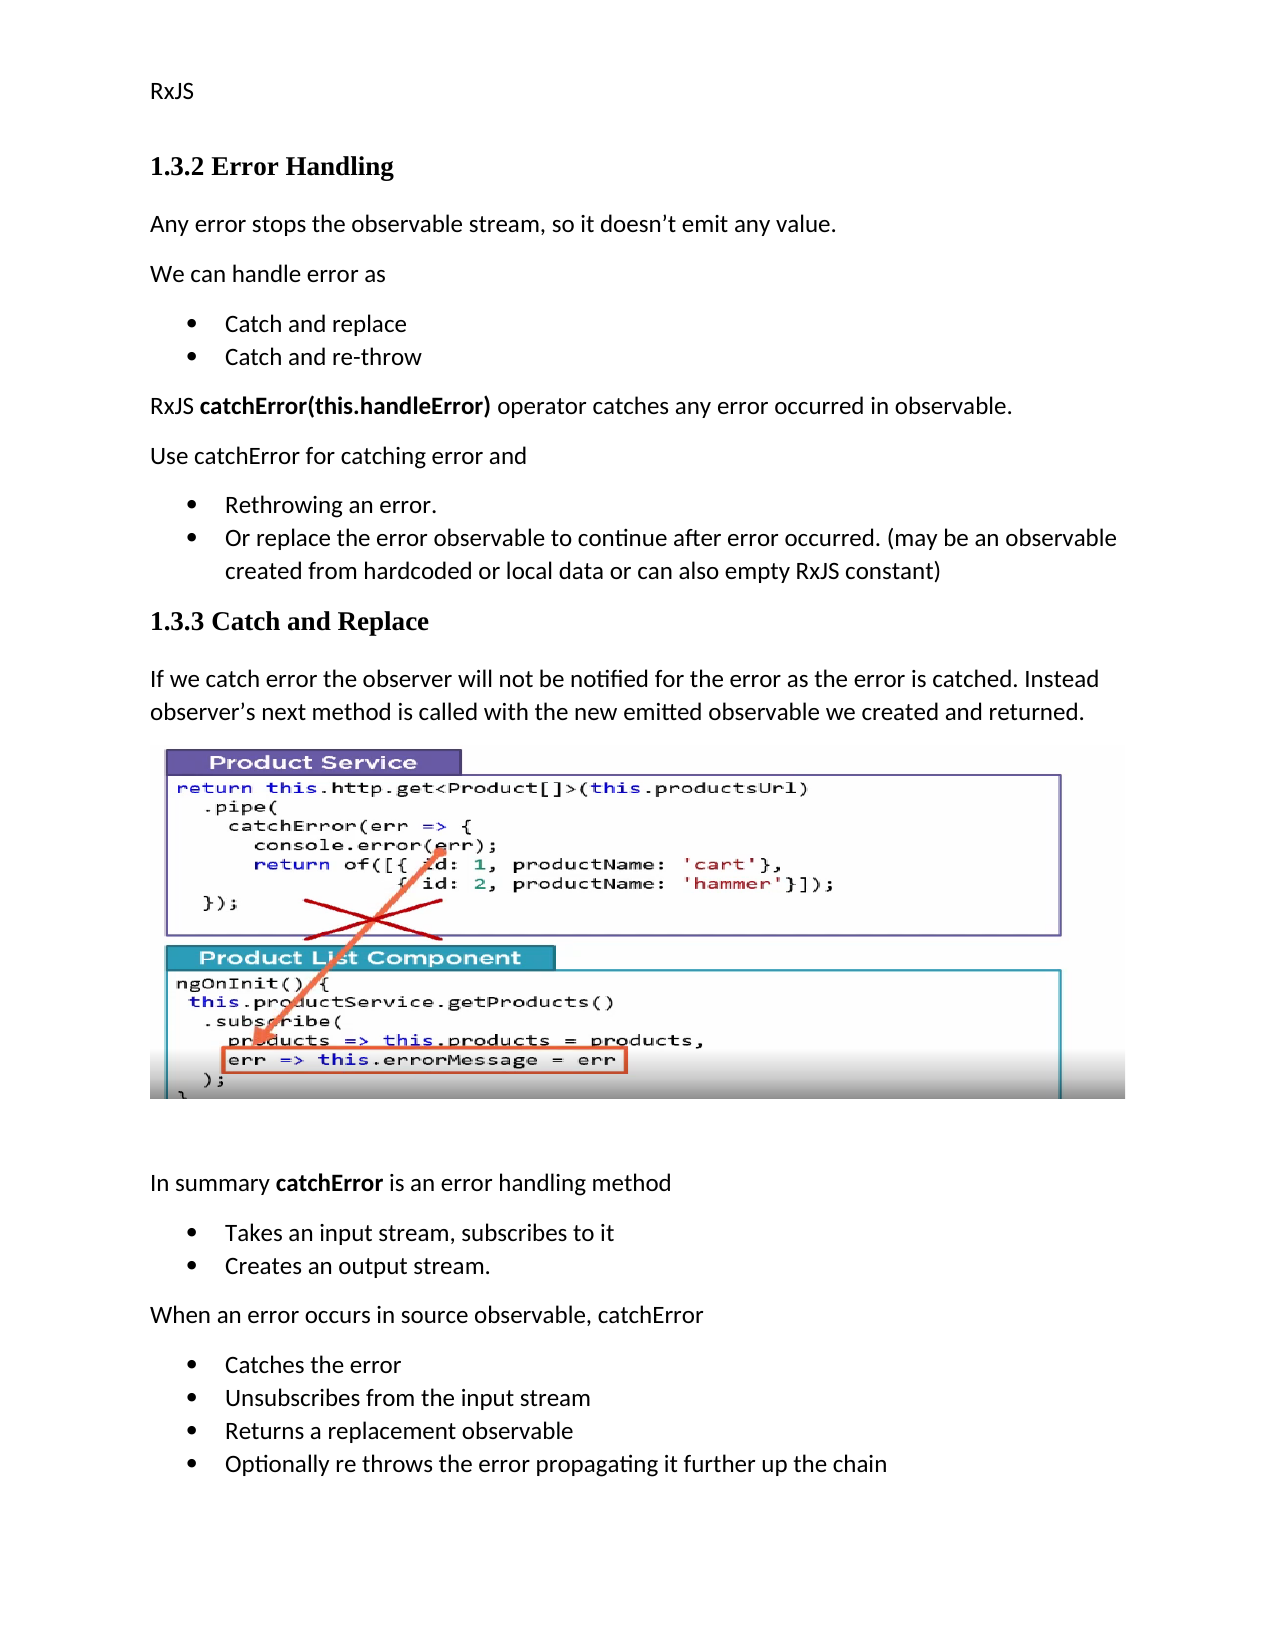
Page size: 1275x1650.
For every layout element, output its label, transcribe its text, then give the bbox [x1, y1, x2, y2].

text If we catch error the observer will not be notified for the error as the error is catched. Instead observer’s next method is called with the new emitted observable we created and returned. [150, 663, 1125, 727]
text In summary catchError is an error handling method [150, 1168, 1125, 1198]
list Takes an input stream, subscribes to it [187, 1217, 1125, 1248]
list Unsubscribes from the input stream [187, 1382, 1125, 1413]
list Catches the error [187, 1349, 1125, 1380]
subtitle Catch and Replace [150, 605, 1125, 636]
list Catch and replace [187, 308, 1125, 338]
text Use catchError for catching error and [150, 440, 1125, 470]
list Or replace the error observable to continue after error occurred. (may be an observable created from hardcoded or local data or can also empty RxJS constant) [187, 522, 1125, 586]
list Returns a replacement observable [187, 1415, 1125, 1446]
text Any error stops the observable stream, so it doesn’t emit any value. [150, 208, 1125, 239]
picture [150, 745, 1125, 1099]
list Rethrowing an error. [187, 489, 1125, 520]
text When an error occurs in source observable, catchError [150, 1300, 1125, 1330]
list Catch and re-throw [187, 341, 1125, 371]
list Creates an output stream. [187, 1250, 1125, 1281]
text RxJS catchError(this.handleError) operator catches any error occurred in observable. [150, 390, 1125, 421]
subtitle Error Handling [150, 150, 1125, 181]
list Optionally re throws the error propagating it further up the chain [187, 1448, 1125, 1478]
text We can handle error as [150, 258, 1125, 289]
